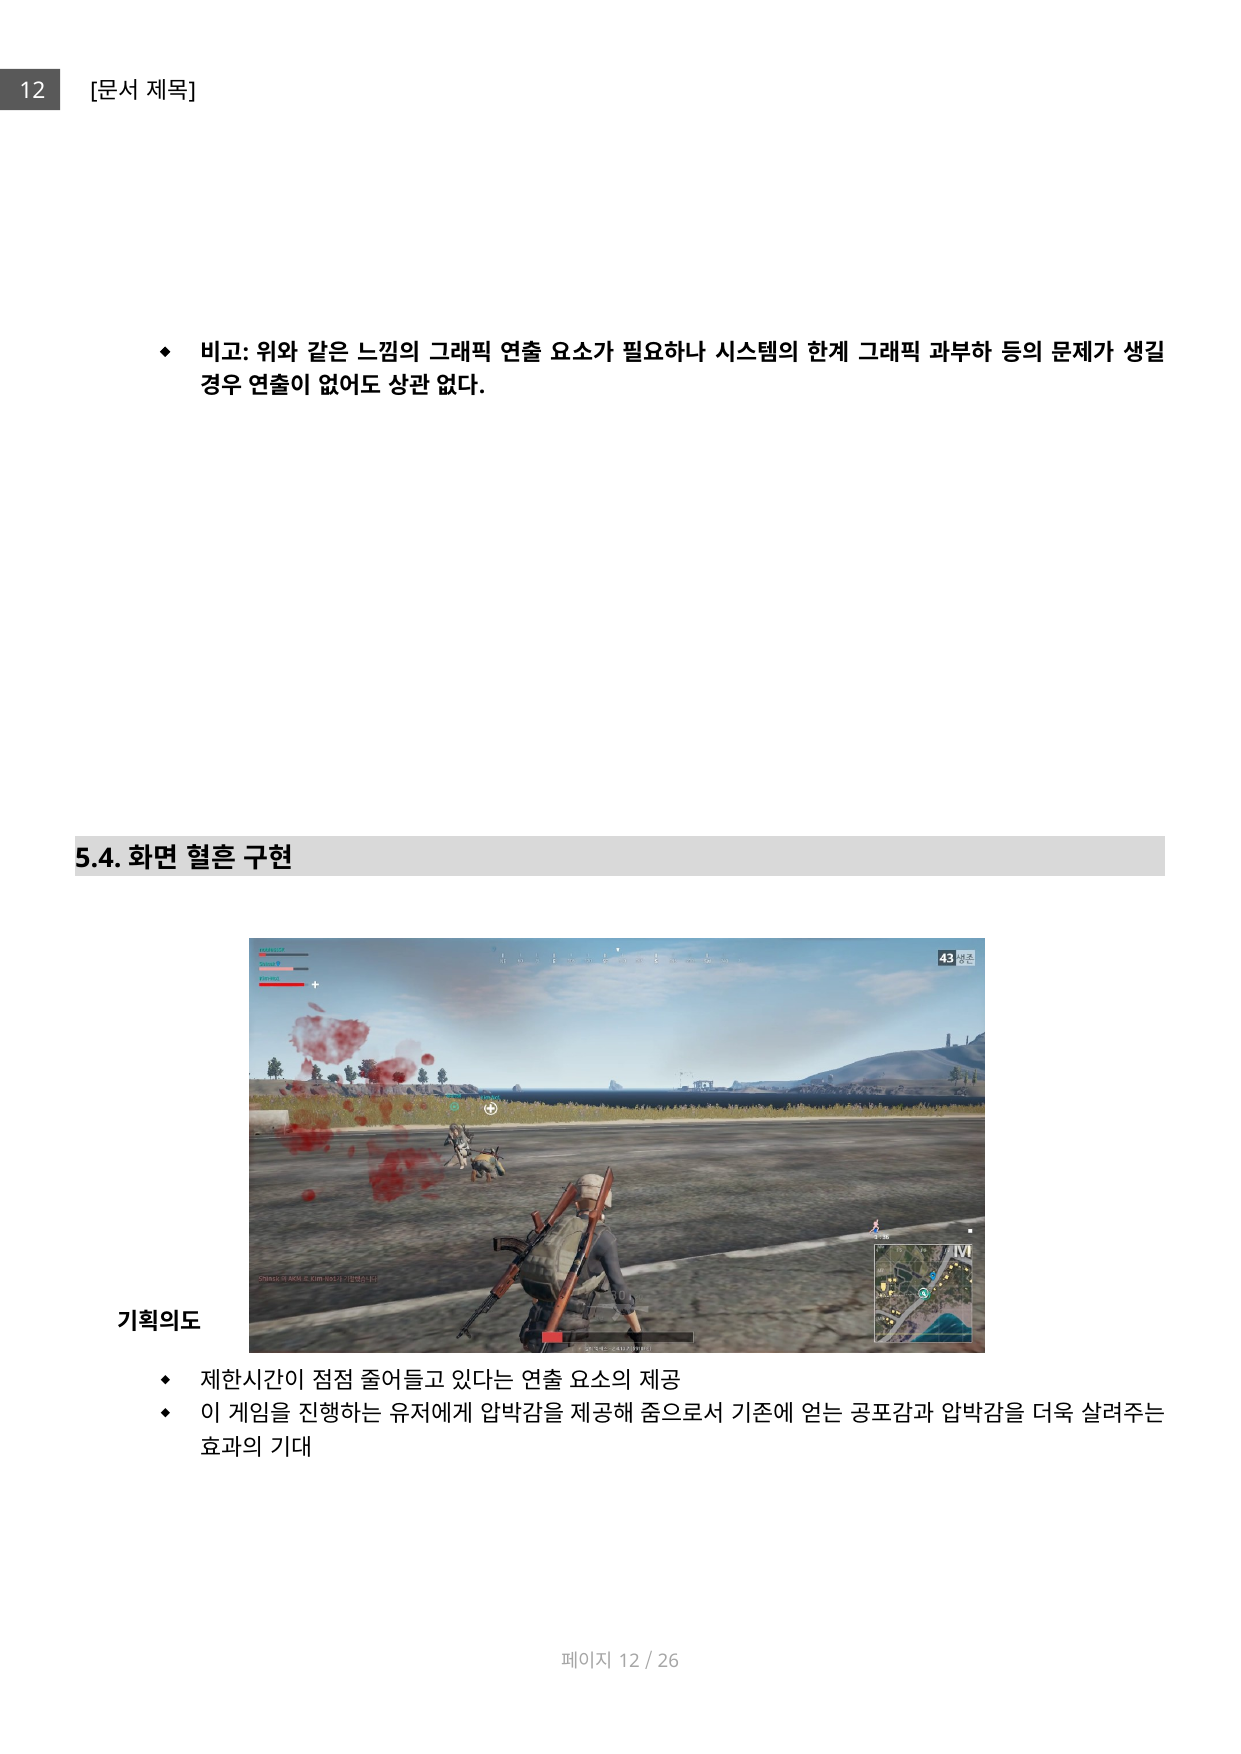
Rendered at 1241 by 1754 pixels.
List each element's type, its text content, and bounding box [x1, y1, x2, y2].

picture [249, 1336, 985, 1353]
list 제한시간이 점점 줄어들고 있다는 연출 요소의 제공 [159, 1362, 1165, 1395]
text 기획의도 [117, 1303, 1165, 1336]
picture [249, 938, 985, 1303]
list 이 게임을 진행하는 유저에게 압박감을 제공해 줌으로서 기존에 얻는 공포감과 압박감을 더욱 살려주는 효과의 기대 [159, 1395, 1165, 1462]
list 비고: 위와 같은 느낌의 그래픽 연출 요소가 필요하나 시스템의 한계 그래픽 과부하 등의 문제가 생길 경우 연출이 없어도 상관 없다. [158, 333, 1165, 400]
text 화면 혈흔 구현 [75, 836, 1165, 876]
